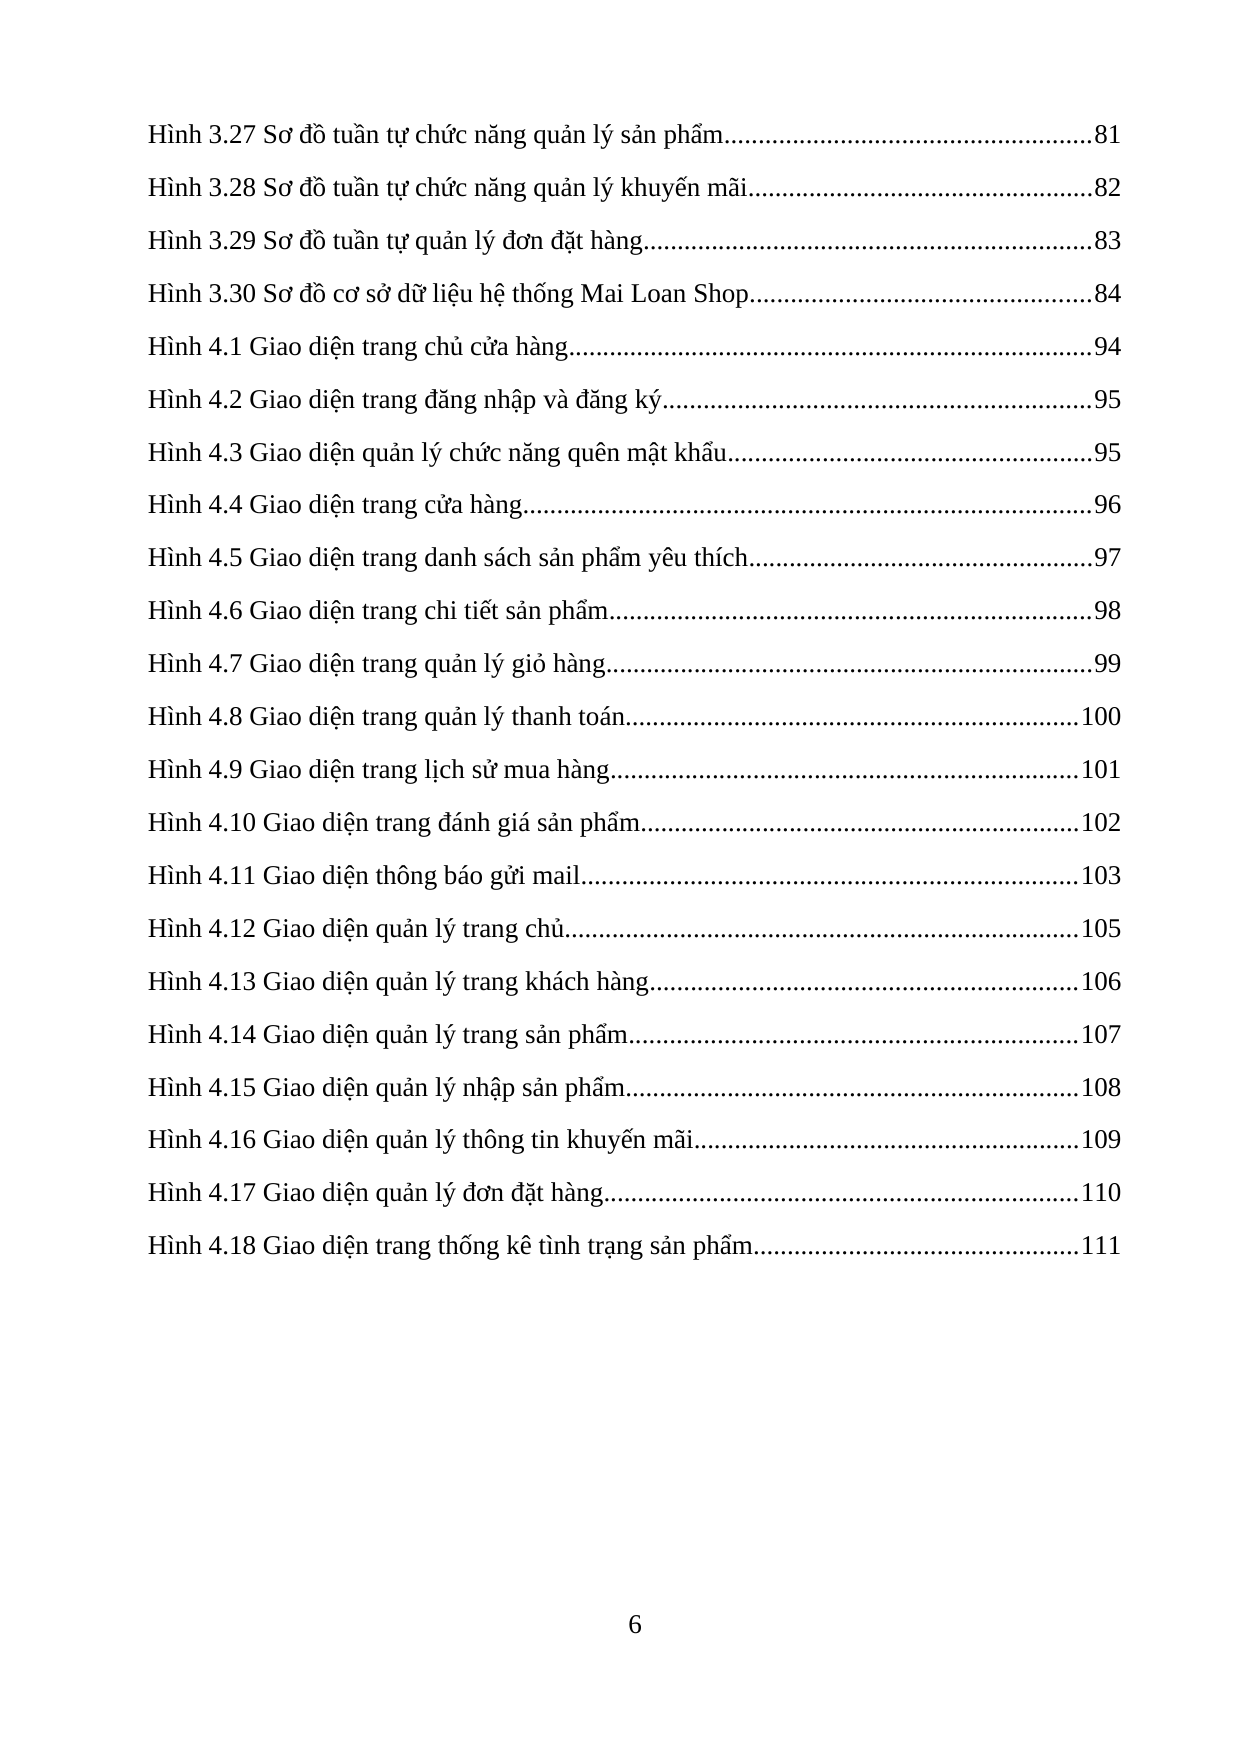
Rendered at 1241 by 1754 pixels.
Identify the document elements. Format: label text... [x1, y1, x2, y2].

text Hình 4.2 Giao diện trang đăng nhập và đăng ký 95 [148, 383, 1122, 414]
text Hình 4.14 Giao diện quản lý trang sản phẩm 107 [148, 1018, 1122, 1049]
text Hình 4.18 Giao diện trang thống kê tình trạng sản phẩm 111 [148, 1229, 1122, 1261]
text Hình 3.28 Sơ đồ tuần tự chức năng quản lý khuyến mãi 82 [148, 171, 1122, 202]
text Hình 4.12 Giao diện quản lý trang chủ 105 [148, 912, 1122, 943]
text Hình 4.11 Giao diện thông báo gửi mail 103 [148, 859, 1122, 890]
text Hình 4.13 Giao diện quản lý trang khách hàng 106 [148, 965, 1122, 996]
text Hình 3.29 Sơ đồ tuần tự quản lý đơn đặt hàng 83 [148, 224, 1122, 255]
text Hình 4.8 Giao diện trang quản lý thanh toán 100 [148, 700, 1122, 731]
text Hình 4.5 Giao diện trang danh sách sản phẩm yêu thích 97 [148, 541, 1122, 573]
text Hình 4.1 Giao diện trang chủ cửa hàng 94 [148, 330, 1122, 361]
text Hình 3.30 Sơ đồ cơ sở dữ liệu hệ thống Mai Loan Shop 84 [148, 277, 1122, 308]
text Hình 4.10 Giao diện trang đánh giá sản phẩm 102 [148, 806, 1122, 837]
text Hình 4.3 Giao diện quản lý chức năng quên mật khẩu 95 [148, 436, 1122, 467]
text Hình 3.27 Sơ đồ tuần tự chức năng quản lý sản phẩm 81 [148, 118, 1122, 149]
text Hình 4.4 Giao diện trang cửa hàng 96 [148, 488, 1122, 520]
text Hình 4.9 Giao diện trang lịch sử mua hàng 101 [148, 753, 1122, 784]
text Hình 4.6 Giao diện trang chi tiết sản phẩm 98 [148, 594, 1122, 626]
text Hình 4.16 Giao diện quản lý thông tin khuyến mãi 109 [148, 1123, 1122, 1155]
text Hình 4.17 Giao diện quản lý đơn đặt hàng 110 [148, 1176, 1122, 1208]
text Hình 4.15 Giao diện quản lý nhập sản phẩm 108 [148, 1071, 1122, 1102]
text Hình 4.7 Giao diện trang quản lý giỏ hàng 99 [148, 647, 1122, 678]
